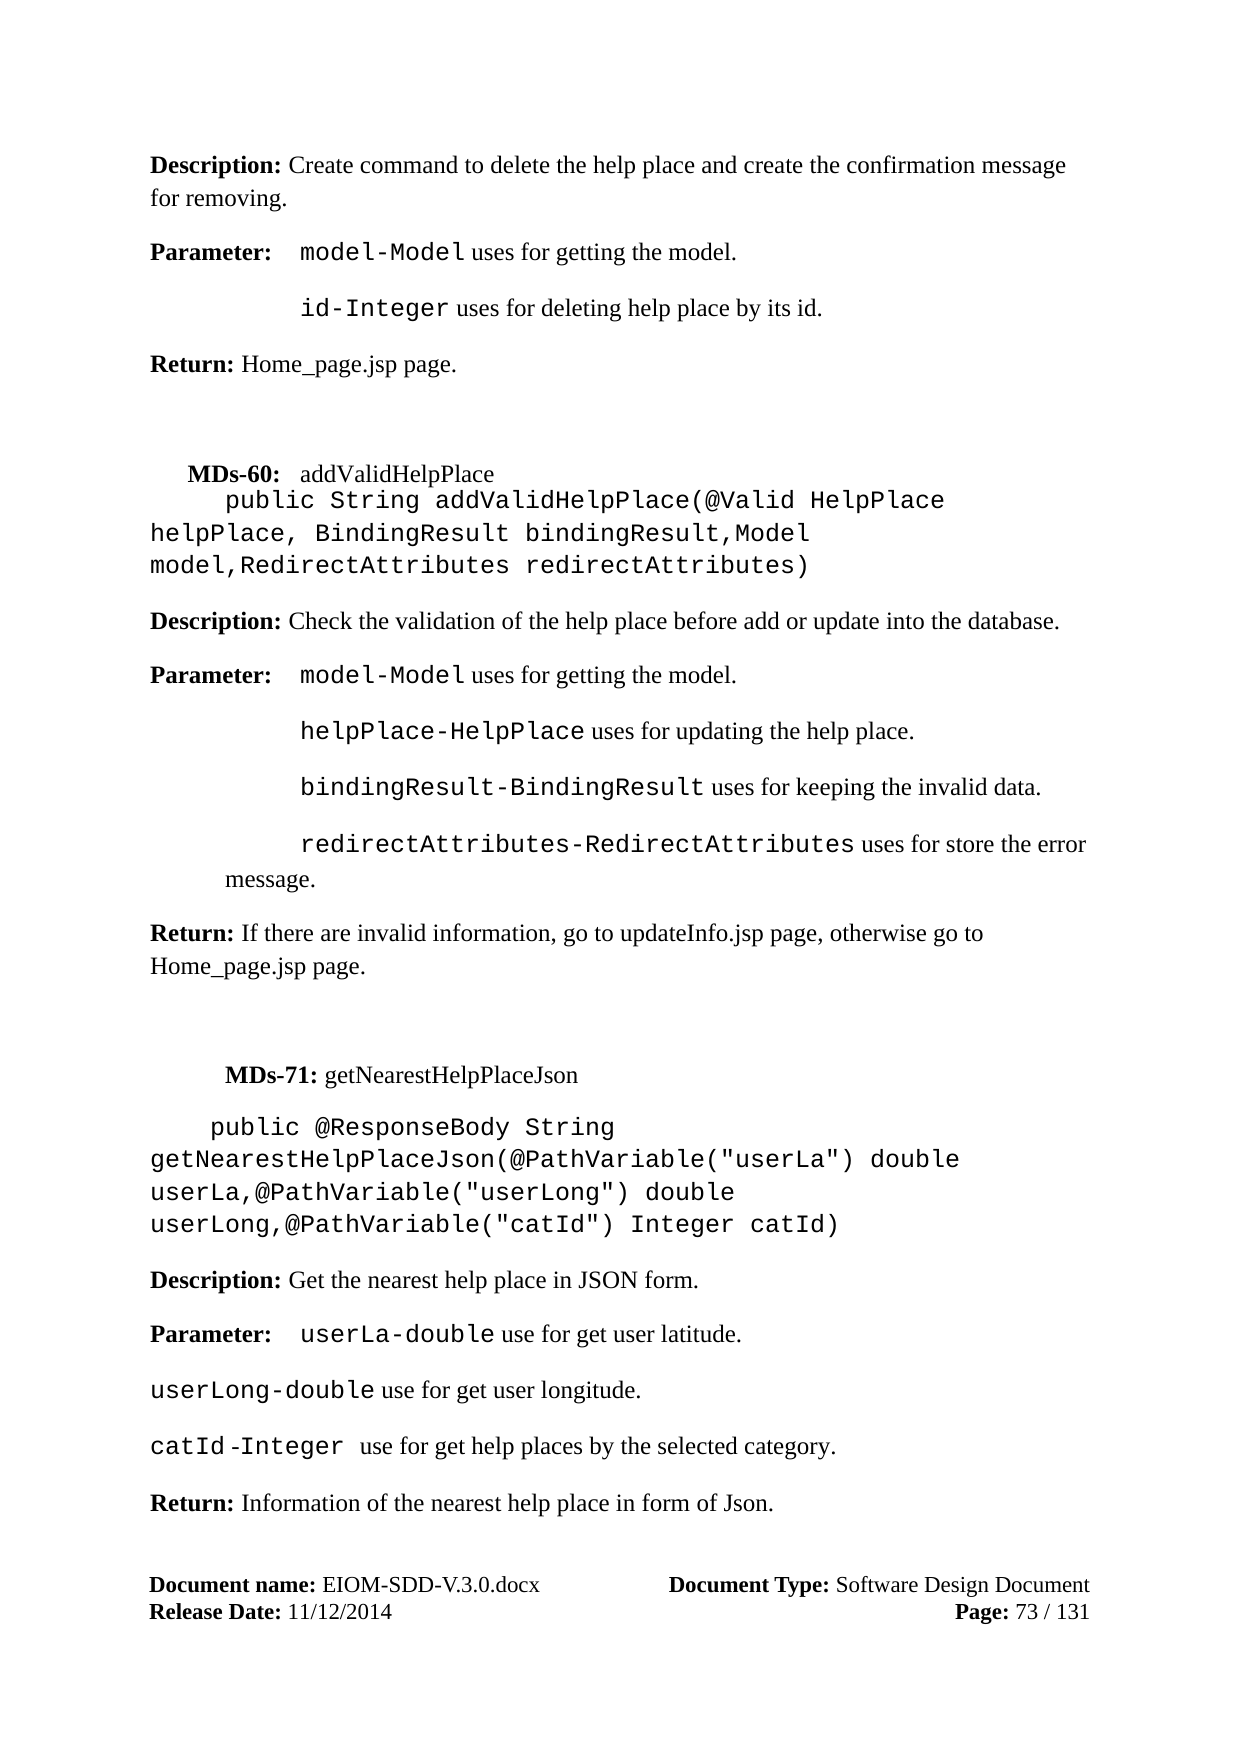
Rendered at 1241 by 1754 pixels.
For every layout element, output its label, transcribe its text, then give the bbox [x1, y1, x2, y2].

text public @ResponseBody String getNearestHelpPlaceJson(@PathVariable("userLa") double userLa,@PathVariable("userLong") double userLong,@PathVariable("catId") Integer catId) [150, 1114, 1090, 1240]
text Description: Check the validation of the help place before add or update into the database. [150, 606, 1090, 635]
text public String addValidHelpPlace(@Valid HelpPlace helpPlace, BindingResult bindingResult,Model model,RedirectAttributes redirectAttributes) [150, 488, 1090, 581]
text helpPlace-HelpPlace uses for updating the help place. [225, 716, 1090, 747]
text MDs-71: getNearestHelpPlaceJson [150, 1060, 1090, 1089]
text Return: If there are invalid information, go to updateInfo.jsp page, otherwise go to Home_page.jsp page. [150, 918, 1090, 979]
text id-Integer uses for deleting help place by its id. [225, 293, 1090, 324]
text Return: Home_page.jsp page. [150, 349, 1090, 378]
text bindingResult-BindingResult uses for keeping the invalid data. [225, 772, 1090, 803]
text redirectAttributes-RedirectAttributes uses for store the error message. [225, 829, 1090, 893]
text Description: Get the nearest help place in JSON form. [150, 1265, 1090, 1294]
text Return: Information of the nearest help place in form of Json. [150, 1488, 1090, 1516]
text userLong-double use for get user longitude. [150, 1375, 1090, 1406]
text catId -Integer use for get help places by the selected category. [150, 1431, 1090, 1462]
text Description: Create command to delete the help place and create the confirmation message for removing. [150, 150, 1090, 212]
list addValidHelpPlace [187, 459, 1090, 488]
text Parameter: userLa-double use for get user latitude. [150, 1319, 1090, 1350]
text Parameter: model-Model uses for getting the model. [150, 660, 1090, 691]
text Parameter: model-Model uses for getting the model. [150, 237, 1090, 268]
